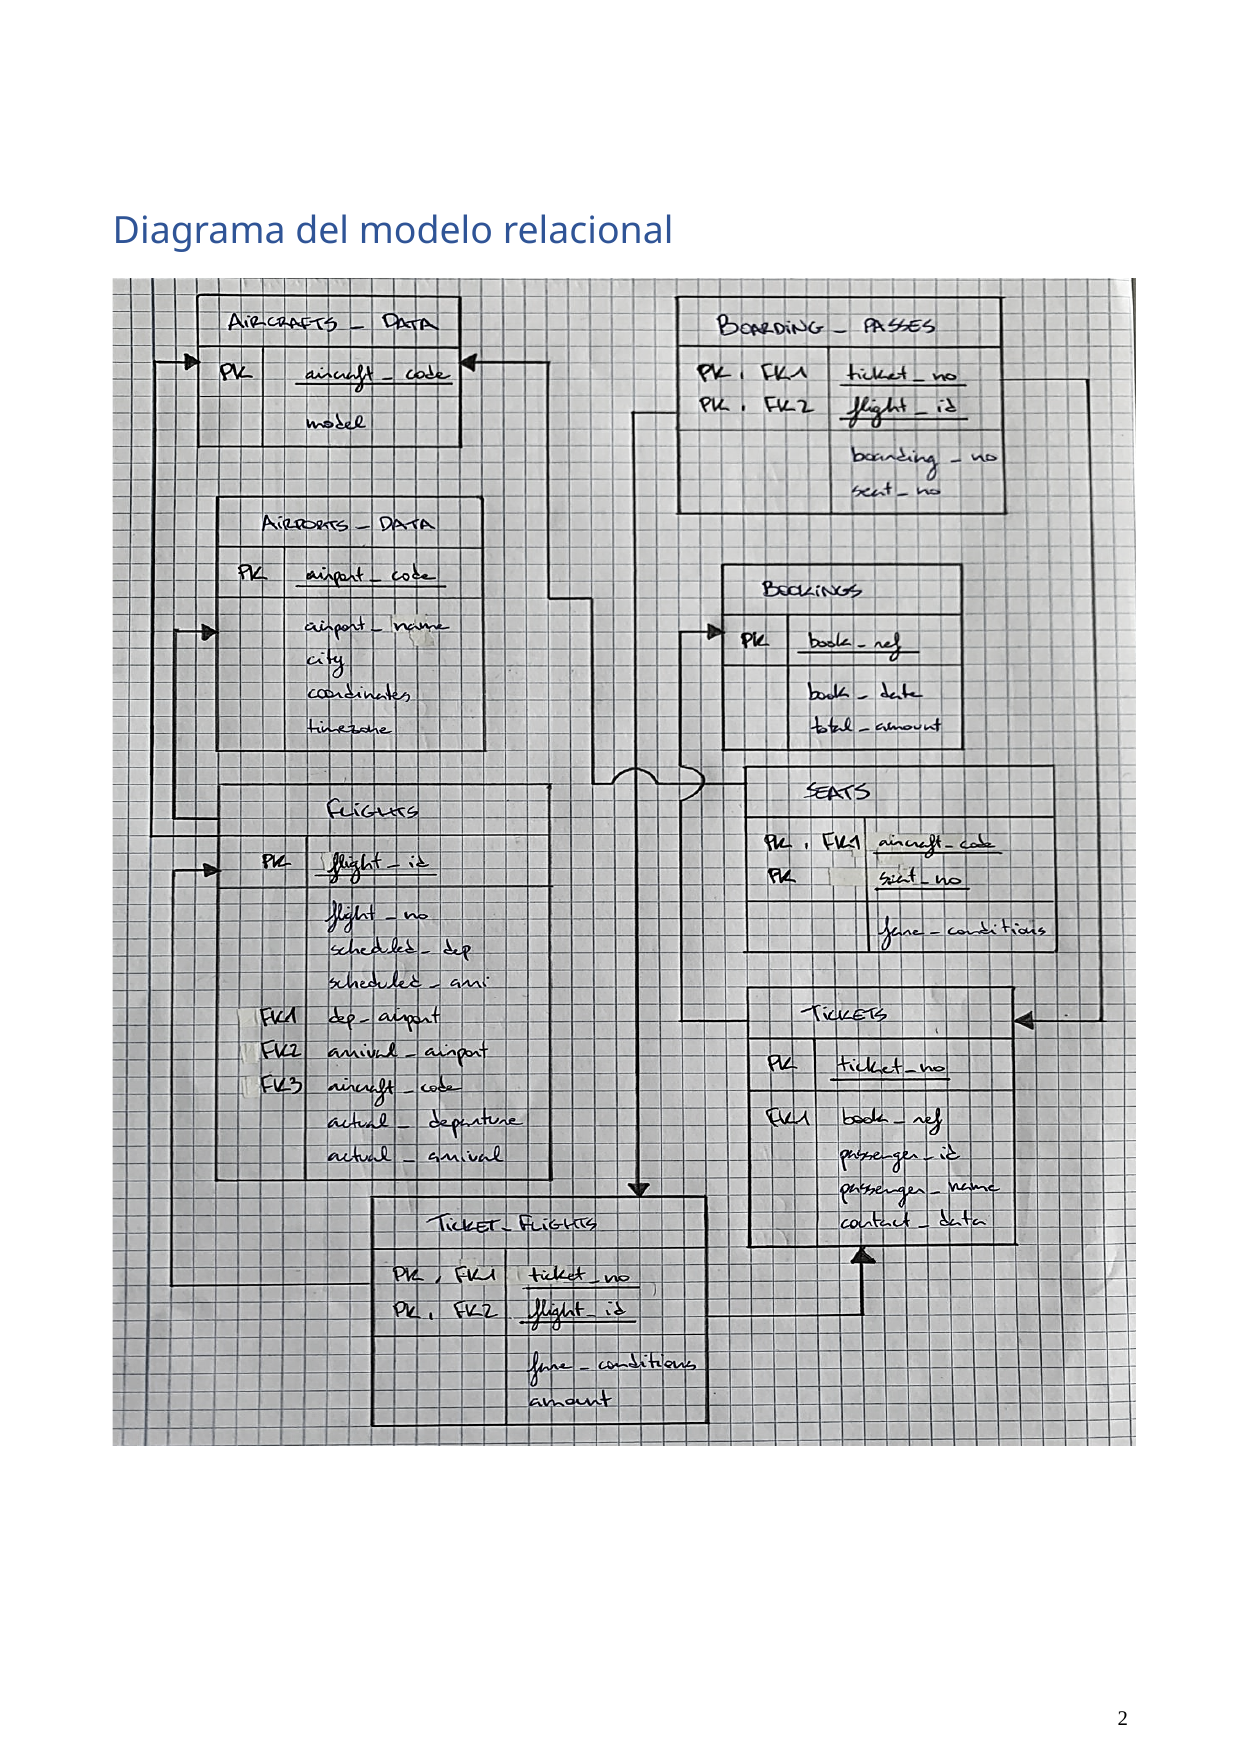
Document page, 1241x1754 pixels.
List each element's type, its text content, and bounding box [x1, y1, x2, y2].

picture [112, 278, 1136, 1446]
subtitle Diagrama del modelo relacional [112, 203, 1128, 254]
